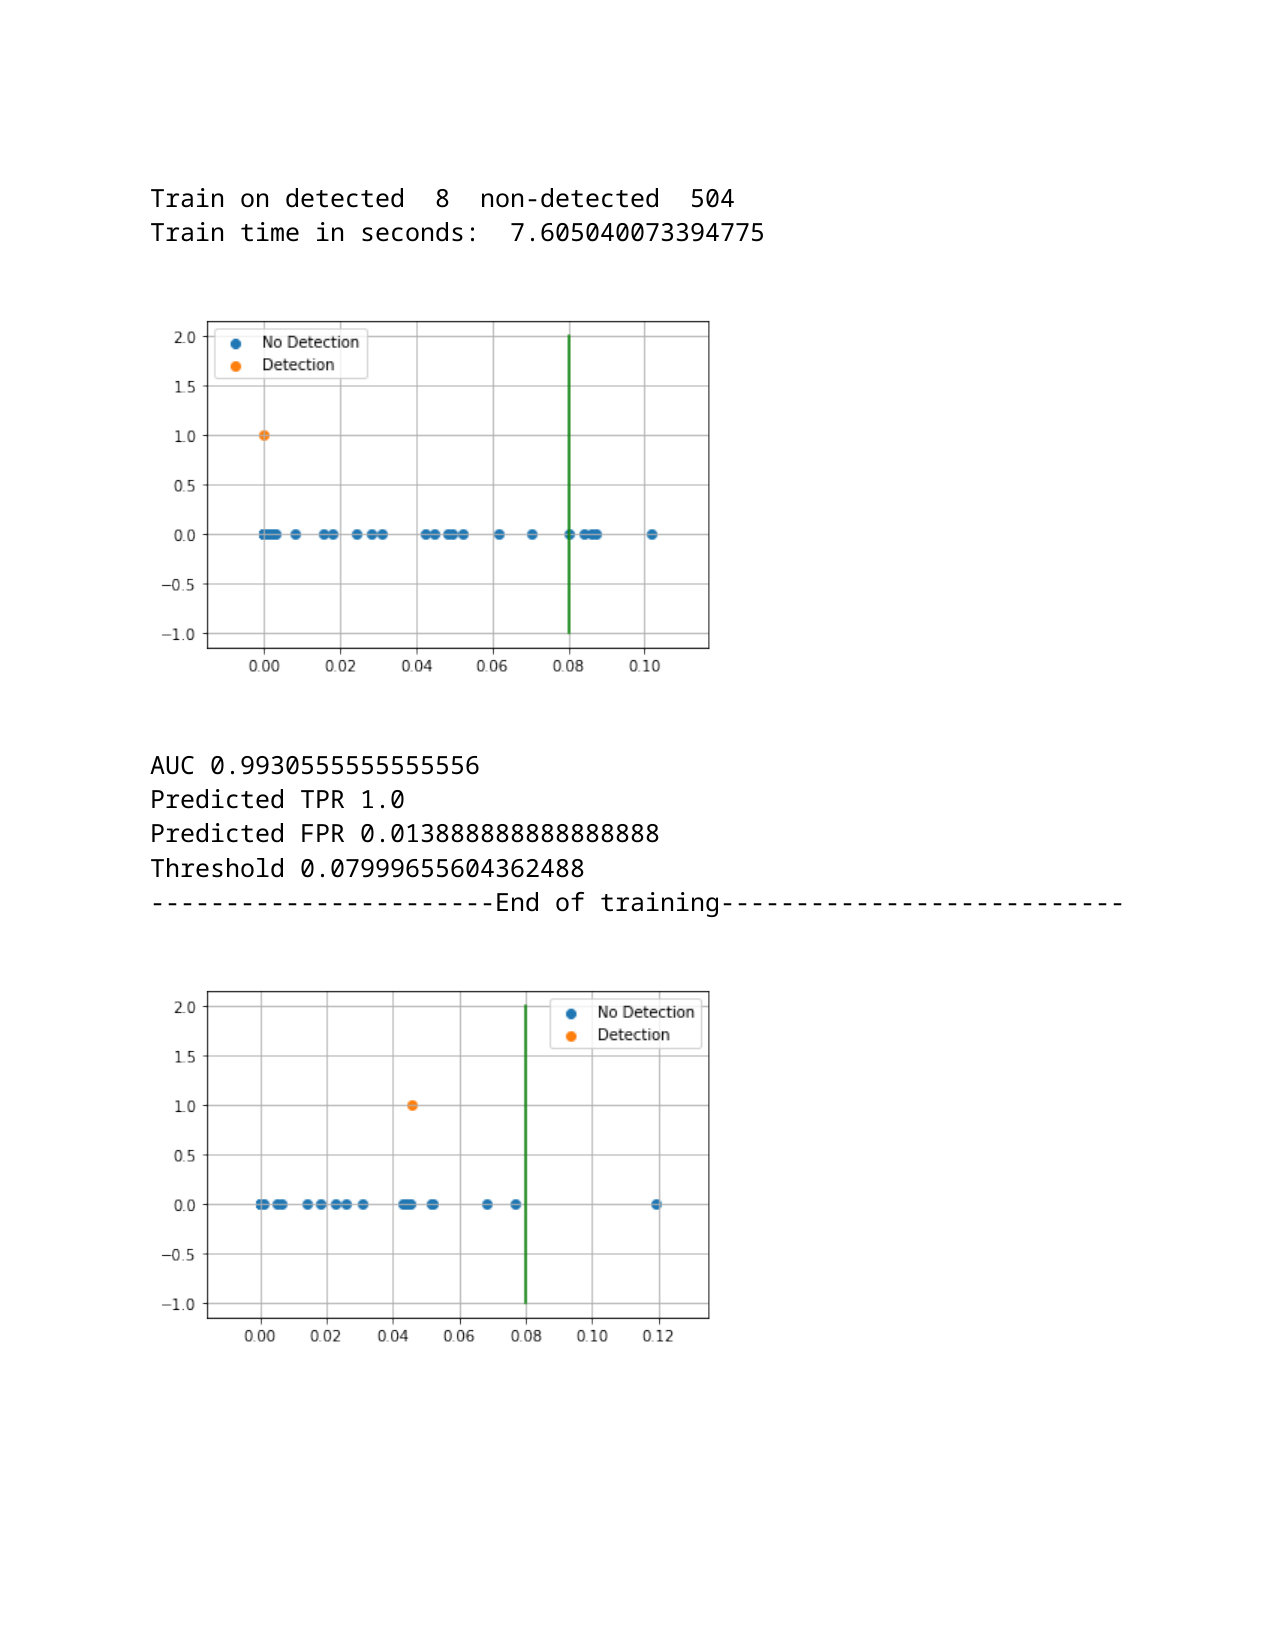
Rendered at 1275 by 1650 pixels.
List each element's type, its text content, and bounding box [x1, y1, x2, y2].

text Train on detected 8 non-detected 504 Train time in seconds: 7.605040073394775 [150, 180, 1125, 282]
text AUC 0.9930555555555556 Predicted TPR 1.0 Predicted FPR 0.013888888888888888 Threshold 0.07999655604362488 -----------------------End of training--------------------------- [150, 748, 1125, 952]
picture [150, 982, 719, 1354]
picture [150, 312, 719, 684]
